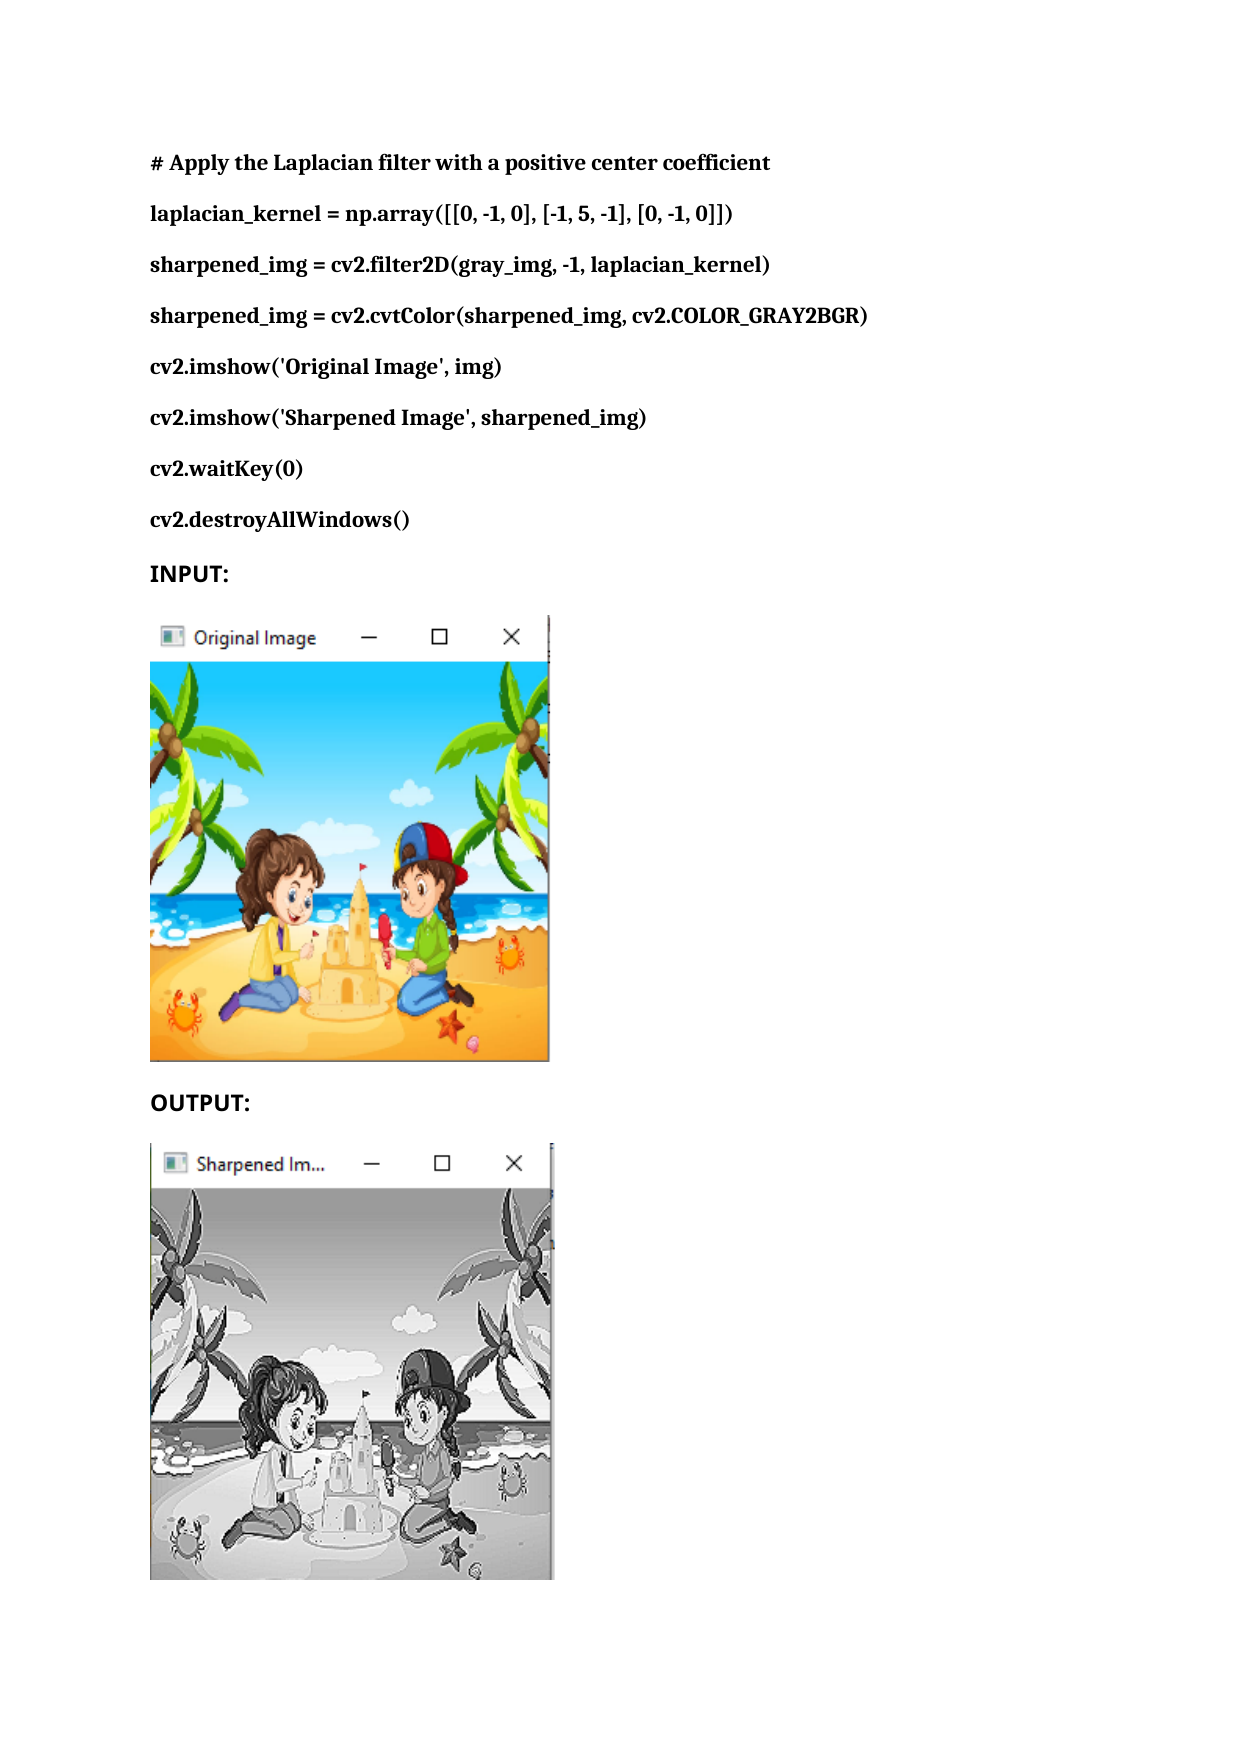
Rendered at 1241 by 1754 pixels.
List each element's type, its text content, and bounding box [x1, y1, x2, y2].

picture [150, 615, 550, 1062]
text cv2.imshow('Sharpened Image', sharpened_img) [150, 405, 1090, 432]
text INPUT: [150, 558, 1090, 589]
picture [150, 1143, 555, 1580]
text sharpened_img = cv2.filter2D(gray_img, -1, laplacian_kernel) [150, 252, 1090, 278]
text cv2.waitKey(0) [150, 456, 1090, 483]
text cv2.destroyAllWindows() [150, 507, 1090, 534]
text # Apply the Laplacian filter with a positive center coefficient [150, 150, 1090, 176]
text sharpened_img = cv2.cvtColor(sharpened_img, cv2.COLOR_GRAY2BGR) [150, 303, 1090, 329]
text OUTPUT: [150, 1087, 1090, 1118]
text cv2.imshow('Original Image', img) [150, 354, 1090, 381]
text laplacian_kernel = np.array([[0, -1, 0], [-1, 5, -1], [0, -1, 0]]) [150, 201, 1090, 227]
